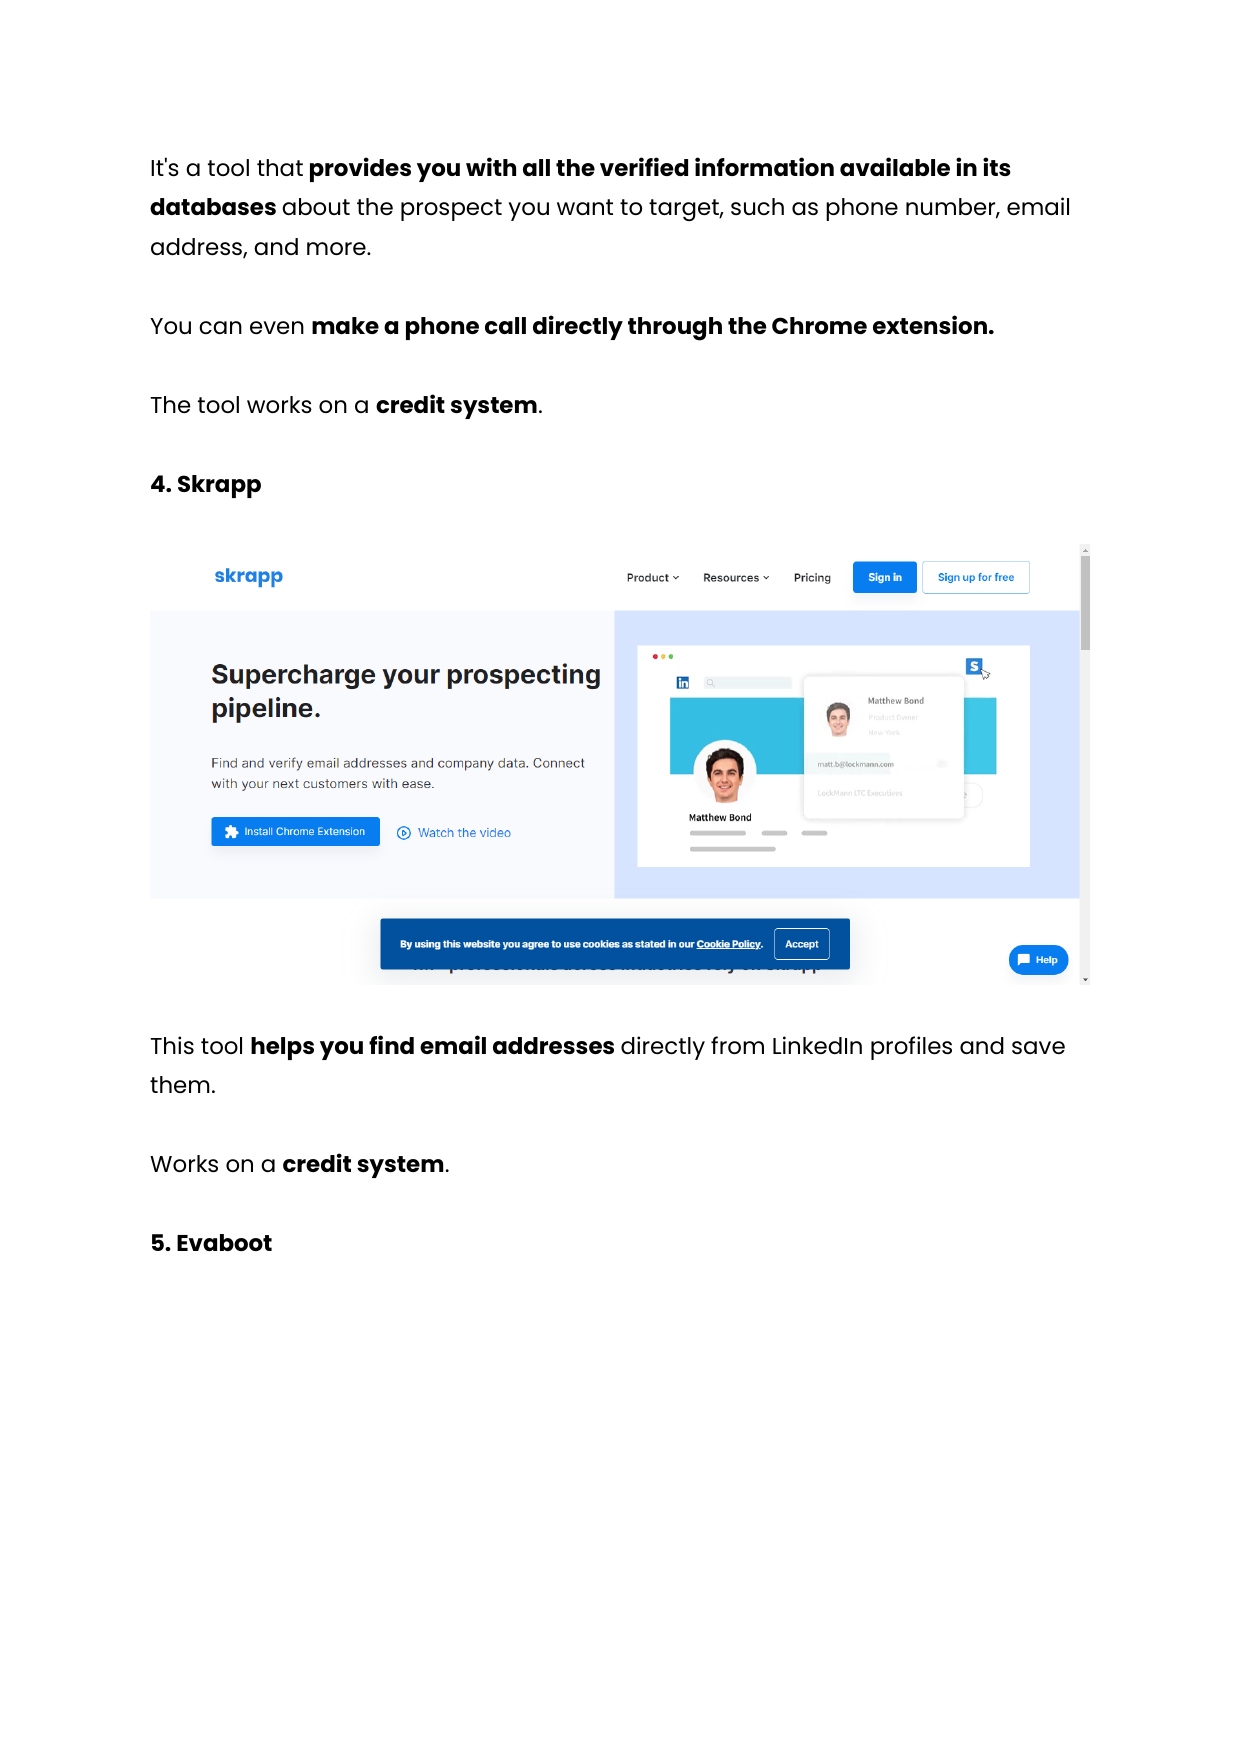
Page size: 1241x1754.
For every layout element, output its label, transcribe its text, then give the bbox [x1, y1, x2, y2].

text 4. Skrapp [150, 466, 1090, 500]
picture [150, 544, 1091, 985]
text The tool works on a credit system. [150, 387, 1090, 421]
text This tool helps you find email addresses directly from LinkedIn profiles and save them. [150, 1028, 1090, 1102]
text 5. Evaboot [150, 1225, 1090, 1259]
text You can even make a phone call directly through the Chrome extension. [150, 308, 1090, 342]
text Works on a credit system. [150, 1146, 1090, 1181]
text It's a tool that provides you with all the verified information available in its databases about the prospect you want to target, such as phone number, email address, and more. [150, 150, 1090, 263]
